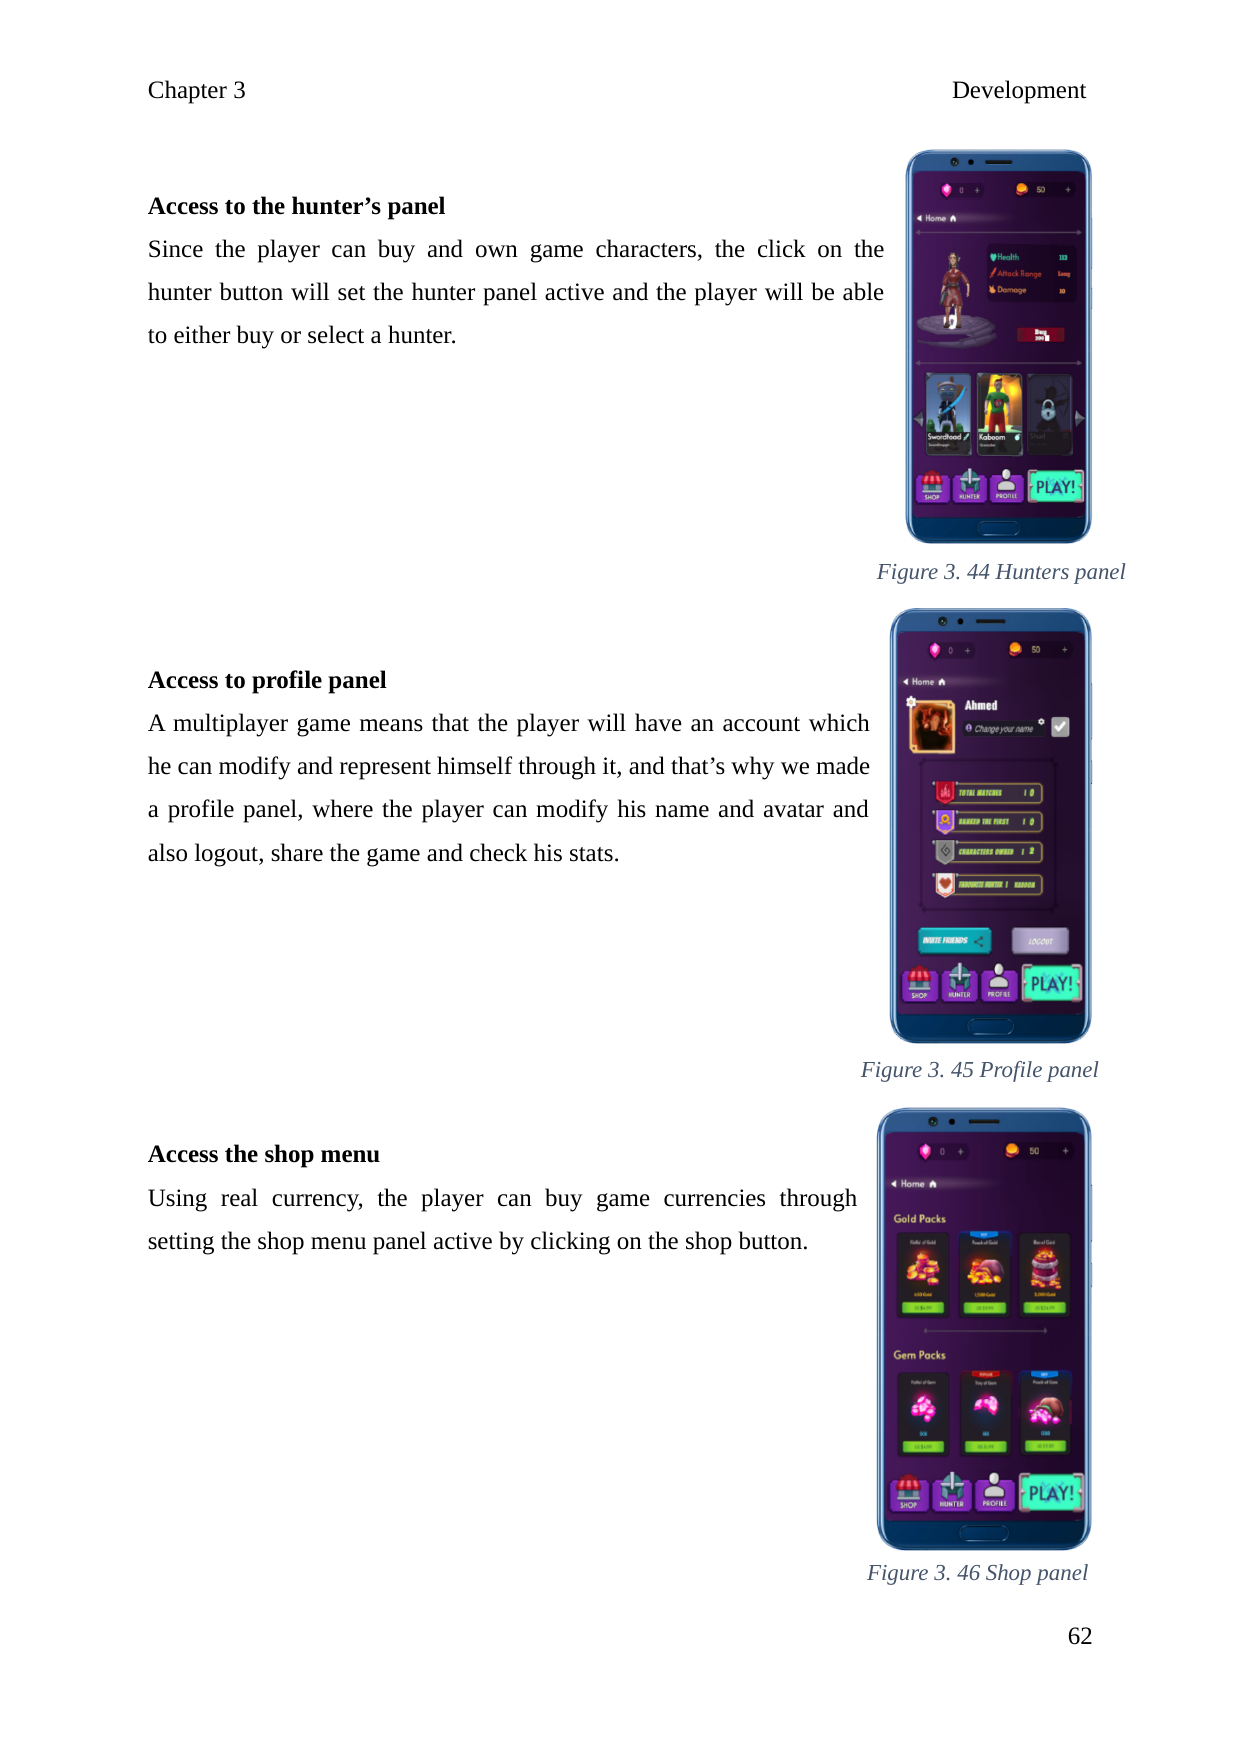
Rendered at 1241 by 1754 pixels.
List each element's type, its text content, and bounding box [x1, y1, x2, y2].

text Access to profile panel [148, 665, 889, 694]
text Access the shop menu [148, 1139, 876, 1168]
picture [889, 608, 1093, 1044]
text Since the player can buy and own game characters, the click on the hunter button will set the hunter panel active and the player will be able to either buy or select a hunter. [148, 234, 905, 349]
picture [905, 149, 1093, 544]
picture [876, 1107, 1093, 1551]
text A multiplayer game means that the player will have an account which he can modify and represent himself through it, and that’s why we made a profile panel, where the player can modify his name and avatar and also logout, share the game and check his stats. [148, 708, 889, 866]
text Access to the hunter’s panel [148, 191, 905, 219]
text Using real currency, the player can buy game currencies through setting the shop menu panel active by clicking on the shop button. [148, 1183, 876, 1254]
